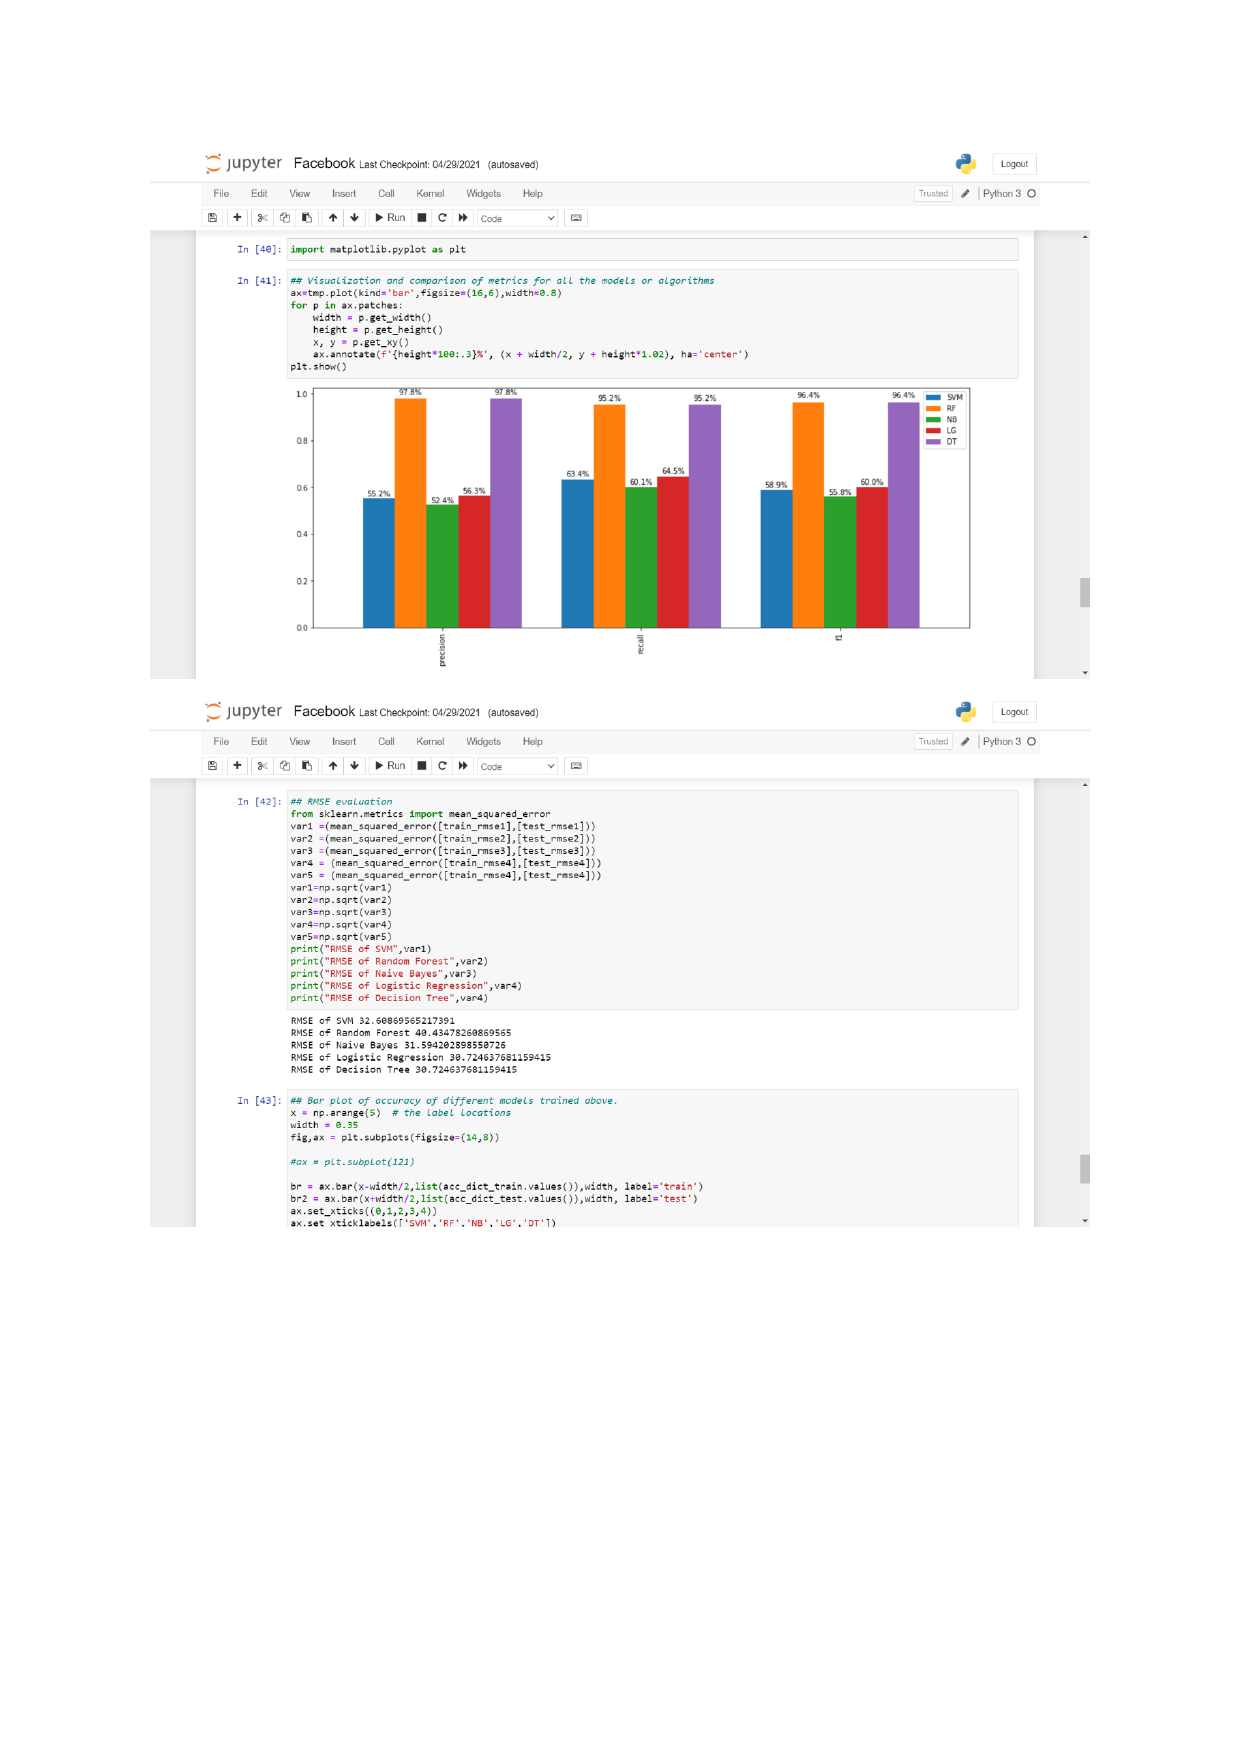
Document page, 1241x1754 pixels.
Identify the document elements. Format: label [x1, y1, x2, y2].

picture [150, 697, 1091, 1227]
picture [150, 150, 1091, 679]
